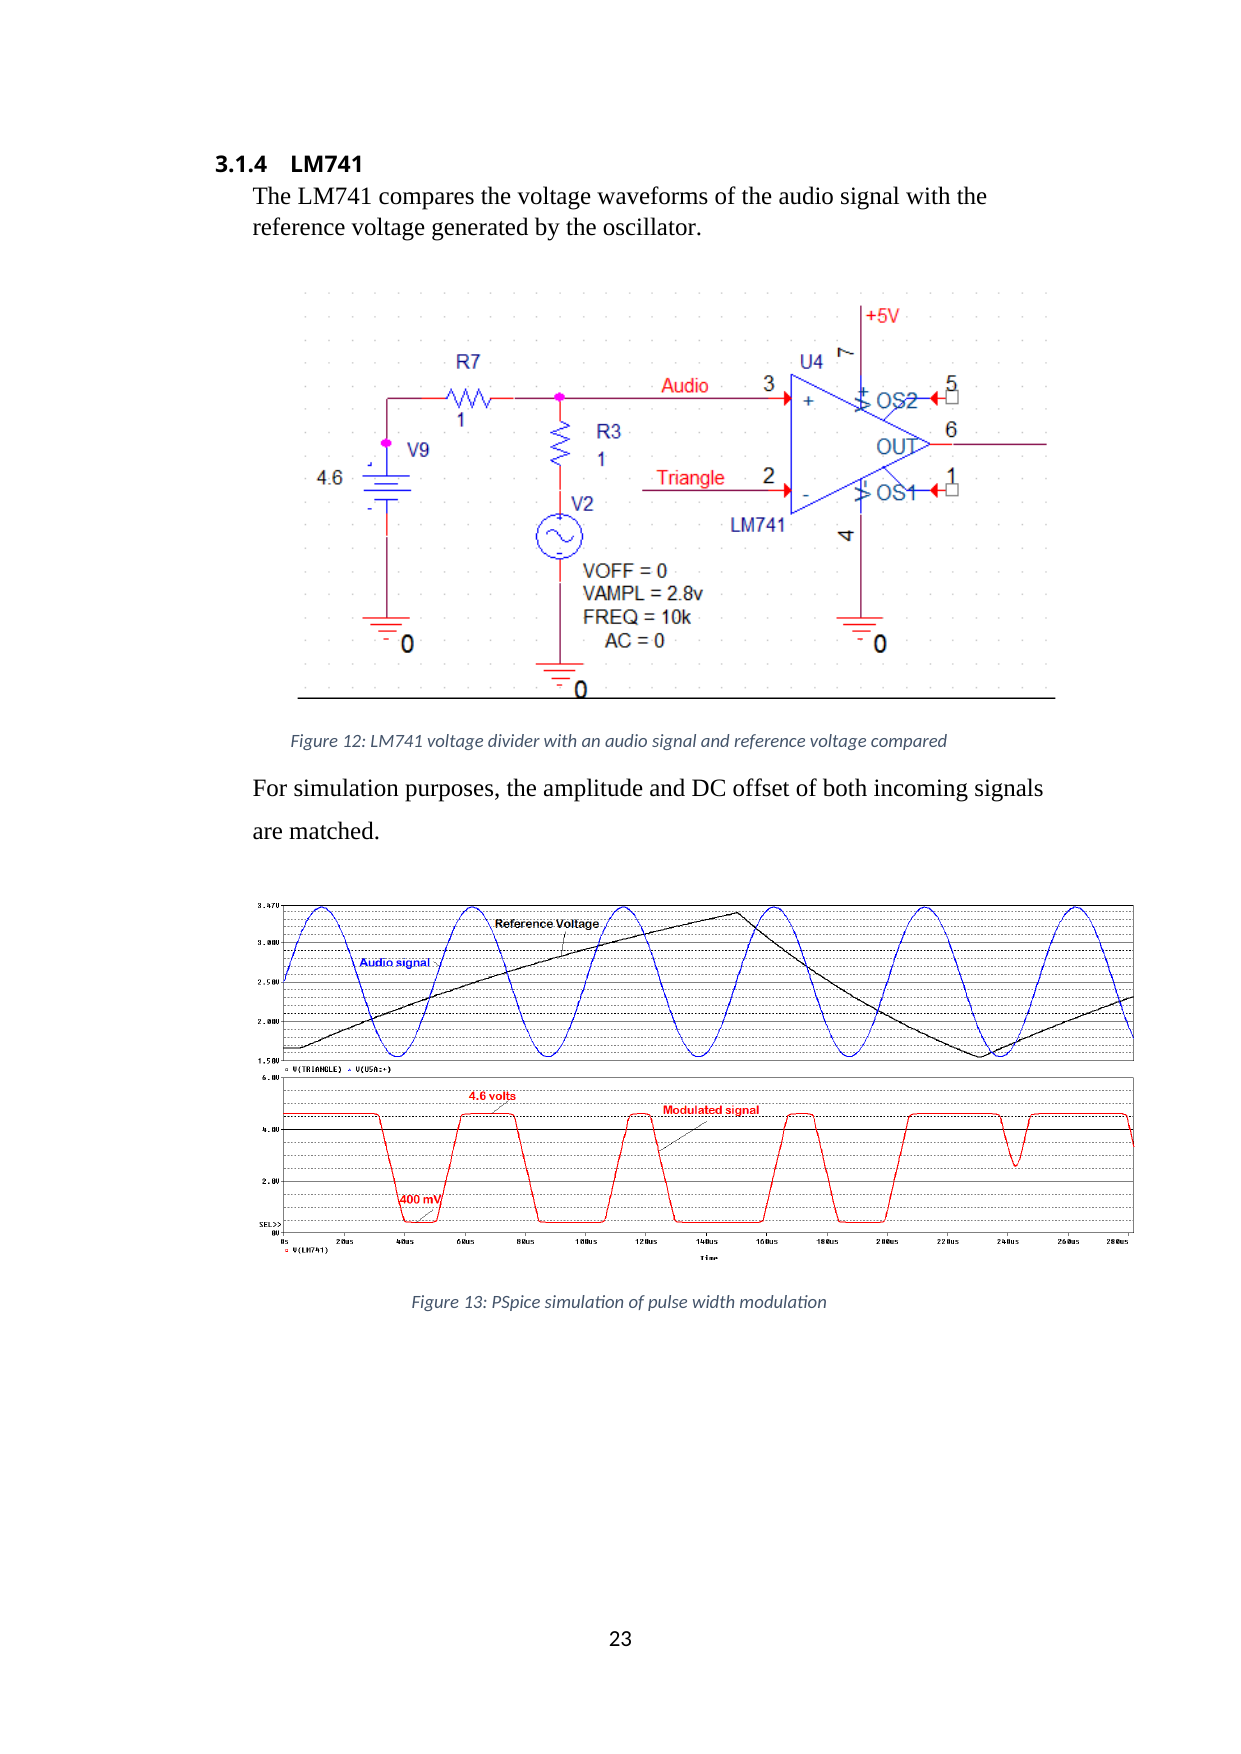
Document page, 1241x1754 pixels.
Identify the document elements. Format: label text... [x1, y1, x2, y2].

text The LM741 compares the voltage waveforms of the audio signal with the reference voltage generated by the oscillator. [252, 181, 1063, 241]
subtitle LM741 [215, 148, 1063, 179]
list For simulation purposes, the amplitude and DC offset of both incoming signals are matched. [252, 773, 1063, 844]
